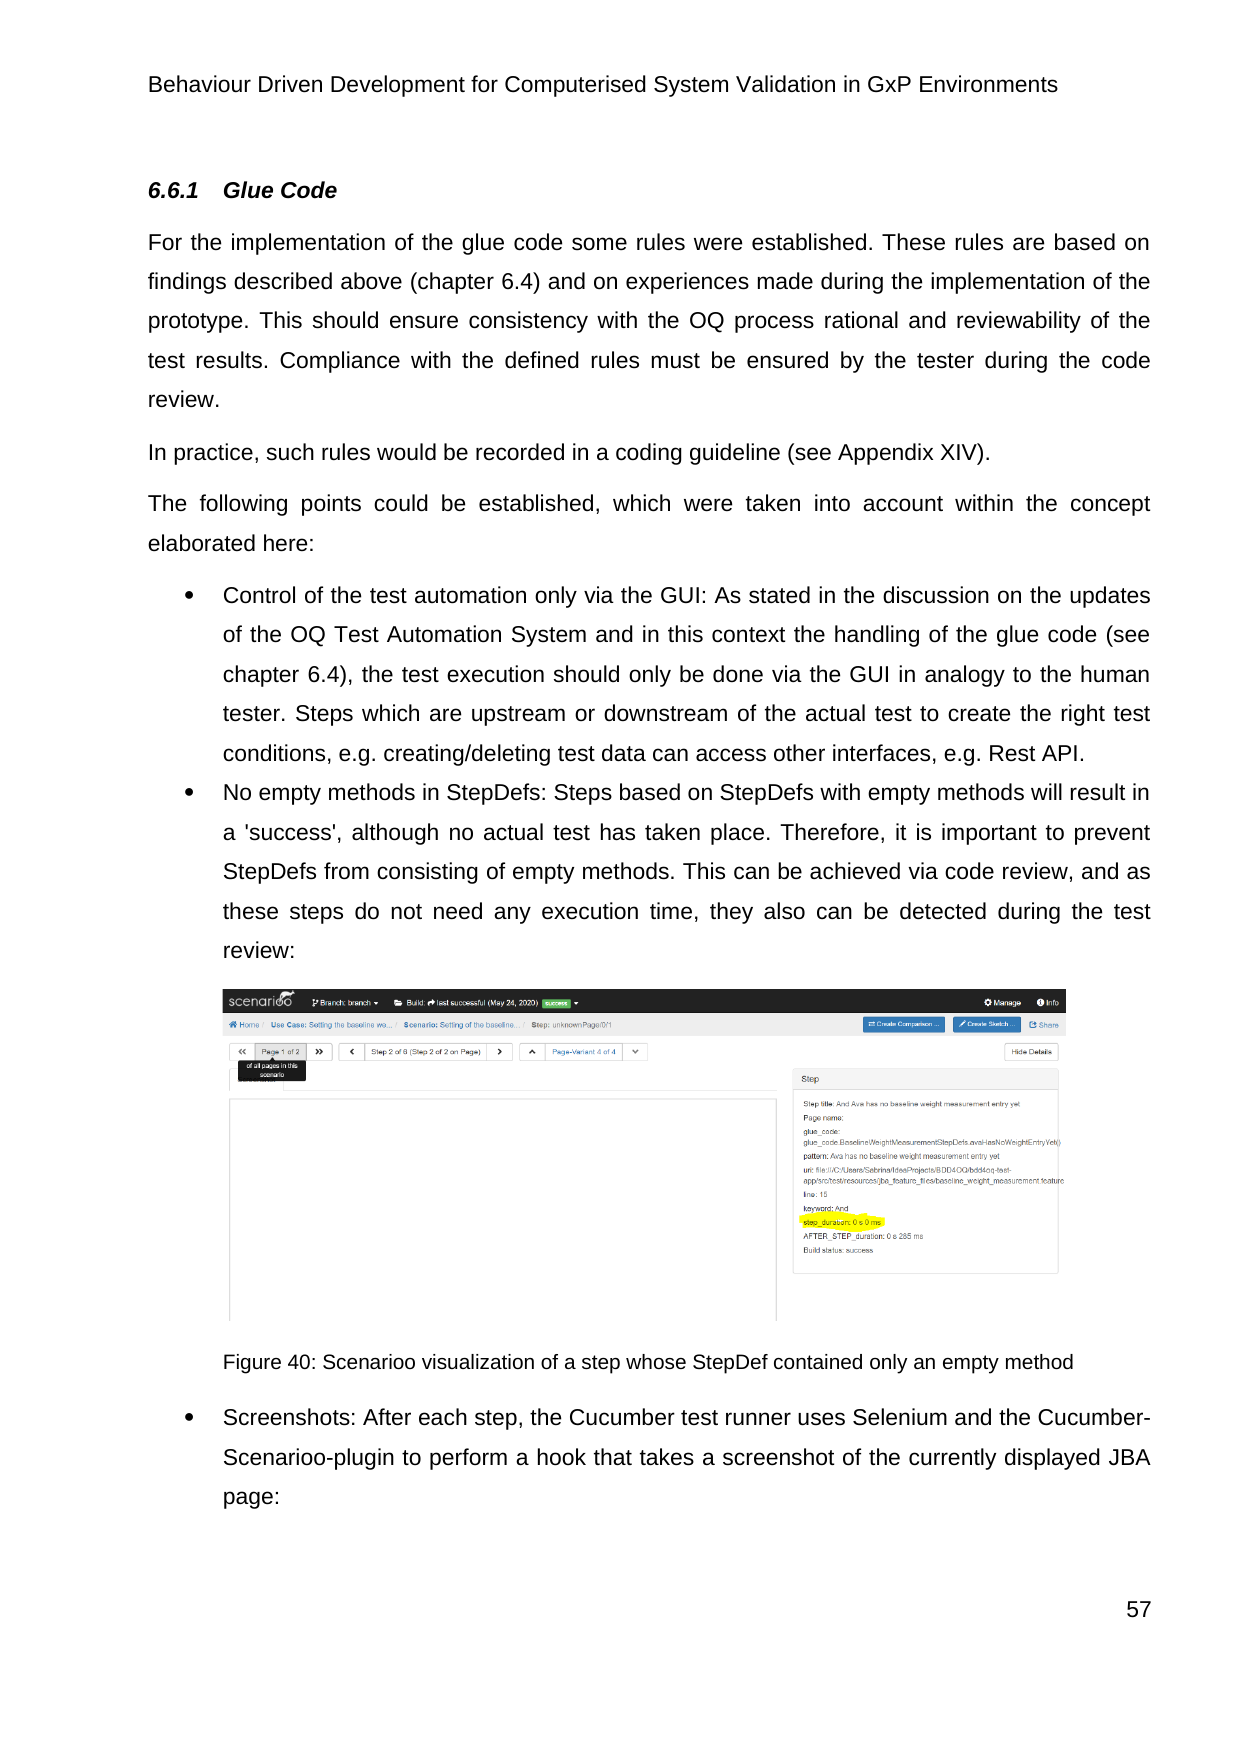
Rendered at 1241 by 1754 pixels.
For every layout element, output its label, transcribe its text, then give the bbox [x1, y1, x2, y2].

list Control of the test automation only via the GUI: As stated in the discussion on the updates of the OQ Test Automation System and in this context the handling of the glue code (see chapter 6.4), the test execution should only be done via the GUI in analogy to the human tester. Steps which are upstream or downstream of the actual test to create the right test conditions, e.g. creating/deleting test data can access other interfaces, e.g. Rest API. [185, 582, 1152, 766]
list No empty methods in StepDefs: Steps based on StepDefs with empty methods will result in a 'success', although no actual test has taken place. Therefore, it is important to prevent StepDefs from consisting of empty methods. This can be achieved via code review, and as these steps do not need any execution time, they also can be detected during the test review: [185, 779, 1152, 963]
text For the implementation of the glue code some rules were established. These rules are based on findings described above (chapter 6.4) and on experiences made during the implementation of the prototype. This should ensure consistency with the OQ process rational and reviewability of the test results. Compliance with the defined rules must be ensured by the tester during the code review. [148, 228, 1152, 413]
text In practice, such rules would be recorded in a coding guideline (see Appendix XIV). [148, 438, 1152, 465]
subtitle Glue Code [148, 177, 1152, 203]
text Figure 40: Scenarioo visualization of a step whose StepDef contained only an empty method [223, 1346, 1152, 1375]
list Screenshots: After each step, the Cucumber test runner uses Selenium and the Cucumber-Scenarioo-plugin to perform a hook that takes a screenshot of the currently displayed JBA page: [185, 1404, 1152, 1510]
text The following points could be established, which were taken into account within the concept elaborated here: [148, 490, 1152, 556]
picture [222, 989, 1066, 1321]
